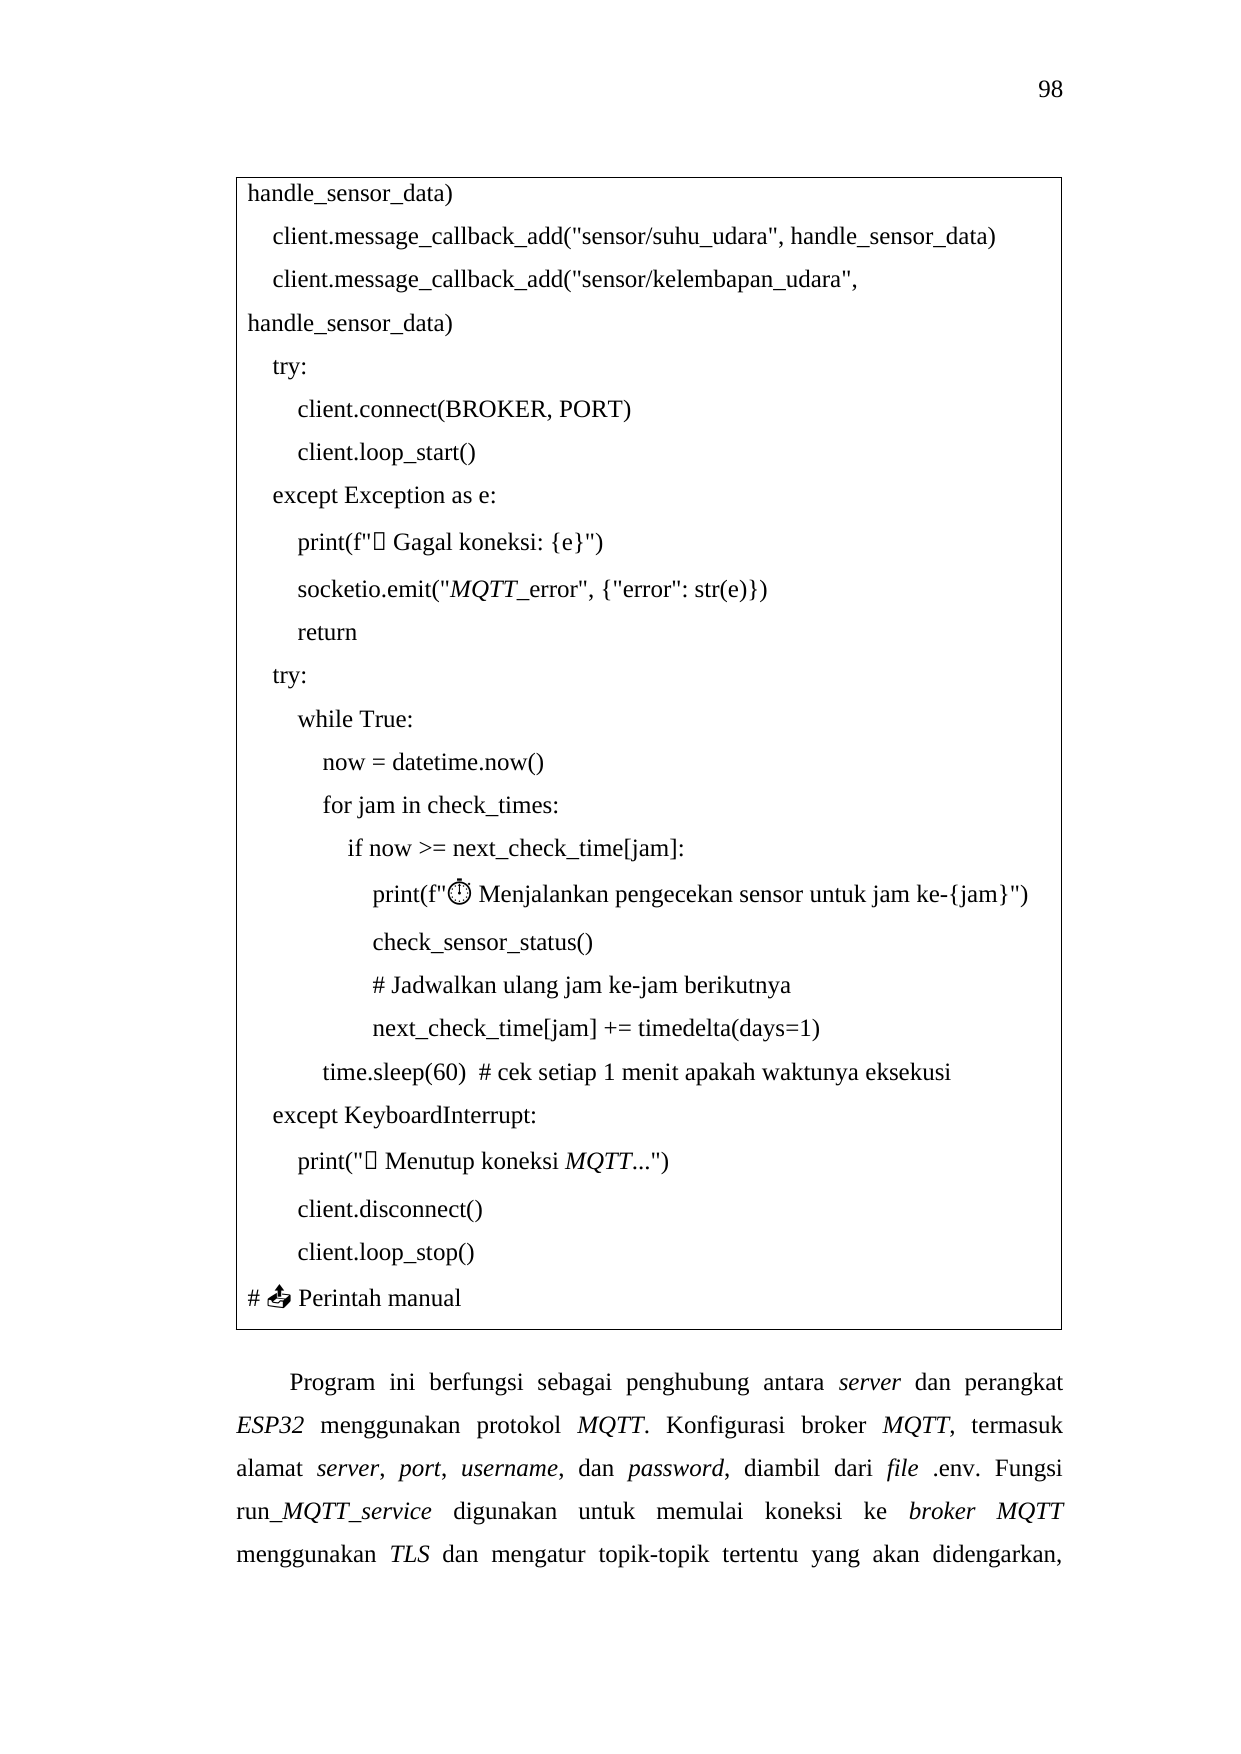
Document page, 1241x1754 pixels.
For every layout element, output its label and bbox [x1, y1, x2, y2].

text [236, 1367, 1063, 1568]
table_header [237, 178, 1061, 1328]
